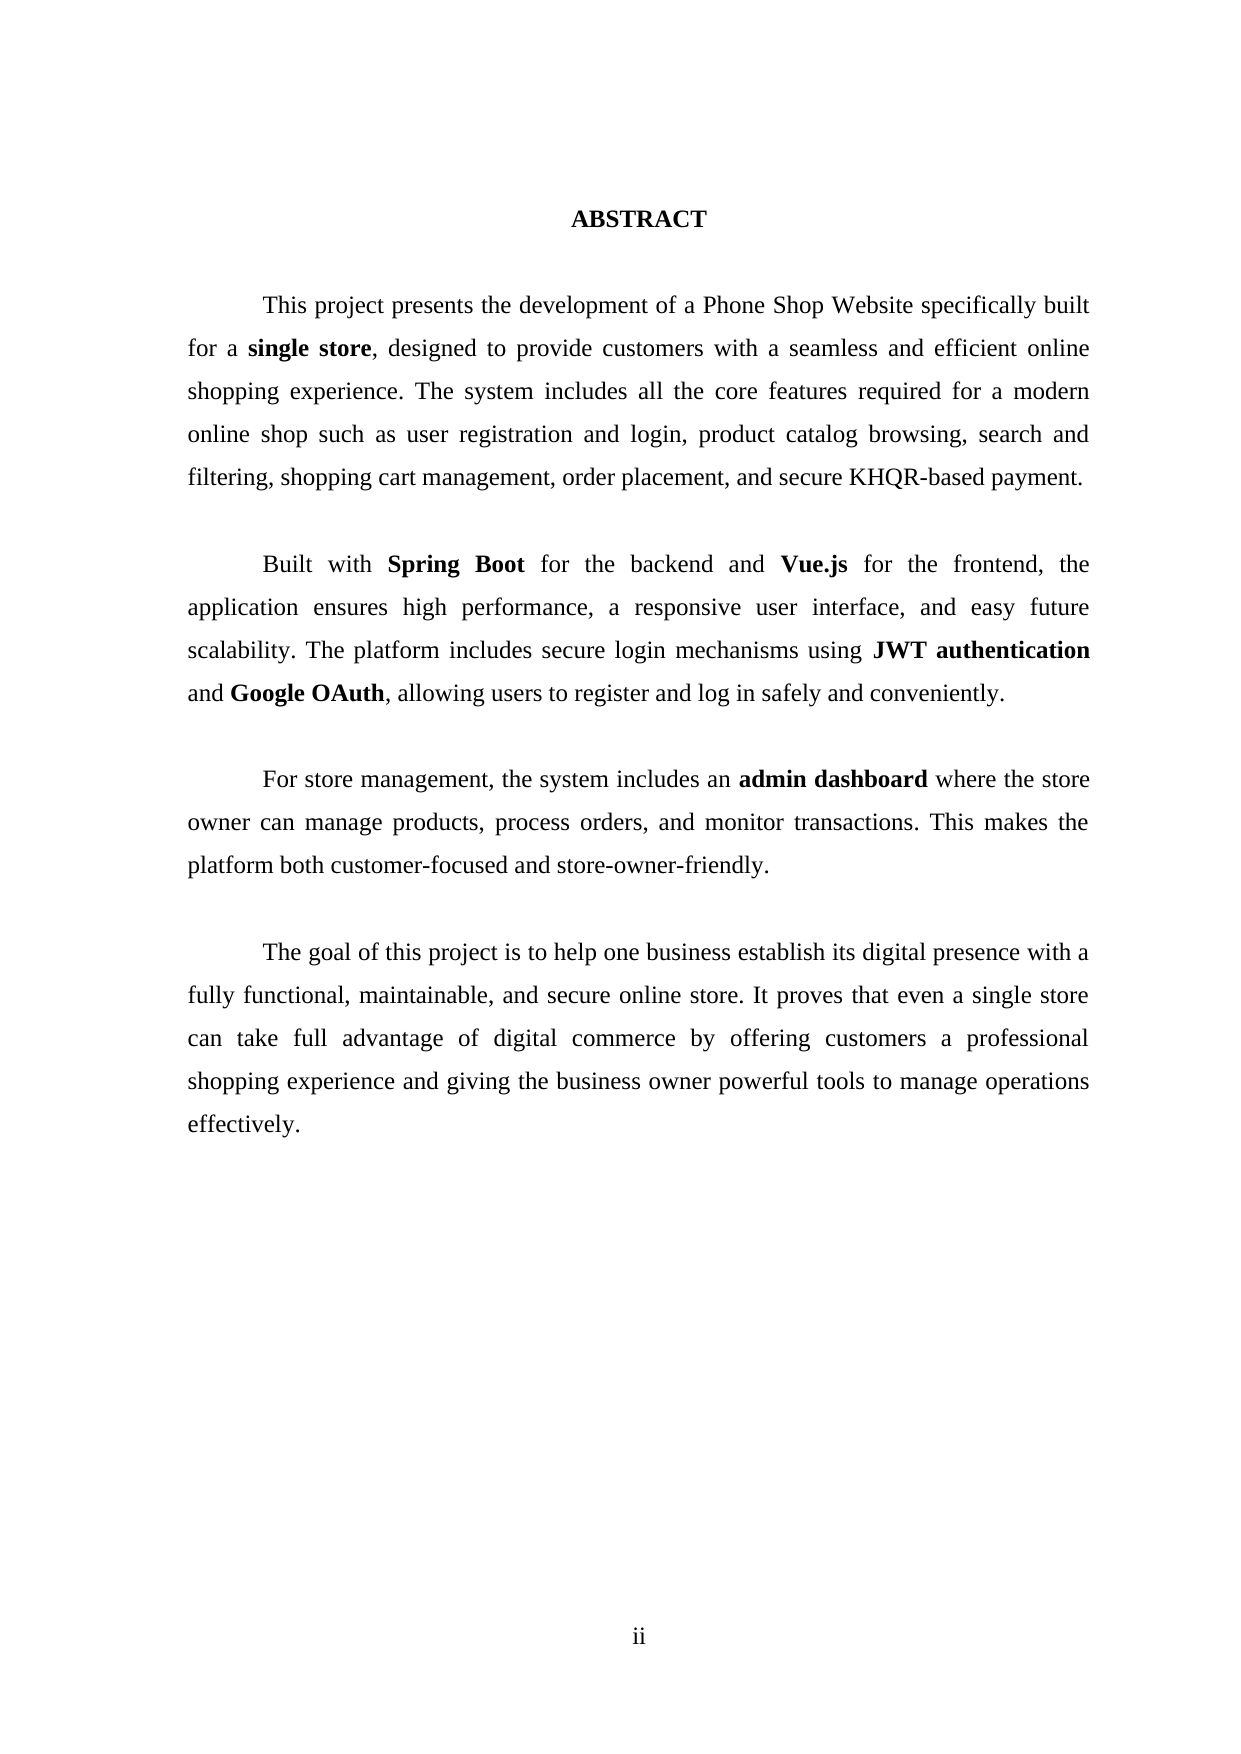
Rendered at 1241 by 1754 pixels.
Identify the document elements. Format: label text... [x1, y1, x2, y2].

text Built with Spring Boot for the backend and Vue.js for the frontend, the application ensures high performance, a responsive user interface, and easy future scalability. The platform includes secure login mechanisms using JWT authentication and Google OAuth, allowing users to register and log in safely and conveniently. [187, 549, 1090, 707]
text The goal of this project is to help one business establish its digital presence with a fully functional, maintainable, and secure online store. It proves that even a single store can take full advantage of digital commerce by offering customers a professional shopping experience and giving the business owner powerful tools to manage operations effectively. [187, 937, 1090, 1138]
text This project presents the development of a Phone Shop Website specifically built for a single store, designed to provide customers with a seamless and efficient online shopping experience. The system includes all the core features required for a modern online shop such as user registration and login, product catalog browsing, search and filtering, shopping cart management, order placement, and secure KHQR-based payment. [187, 290, 1090, 491]
text For store management, the system includes an admin dashboard where the store owner can manage products, process orders, and monitor transactions. This makes the platform both customer-focused and store-owner-friendly. [187, 764, 1090, 879]
subtitle ABSTRACT [187, 204, 1090, 232]
